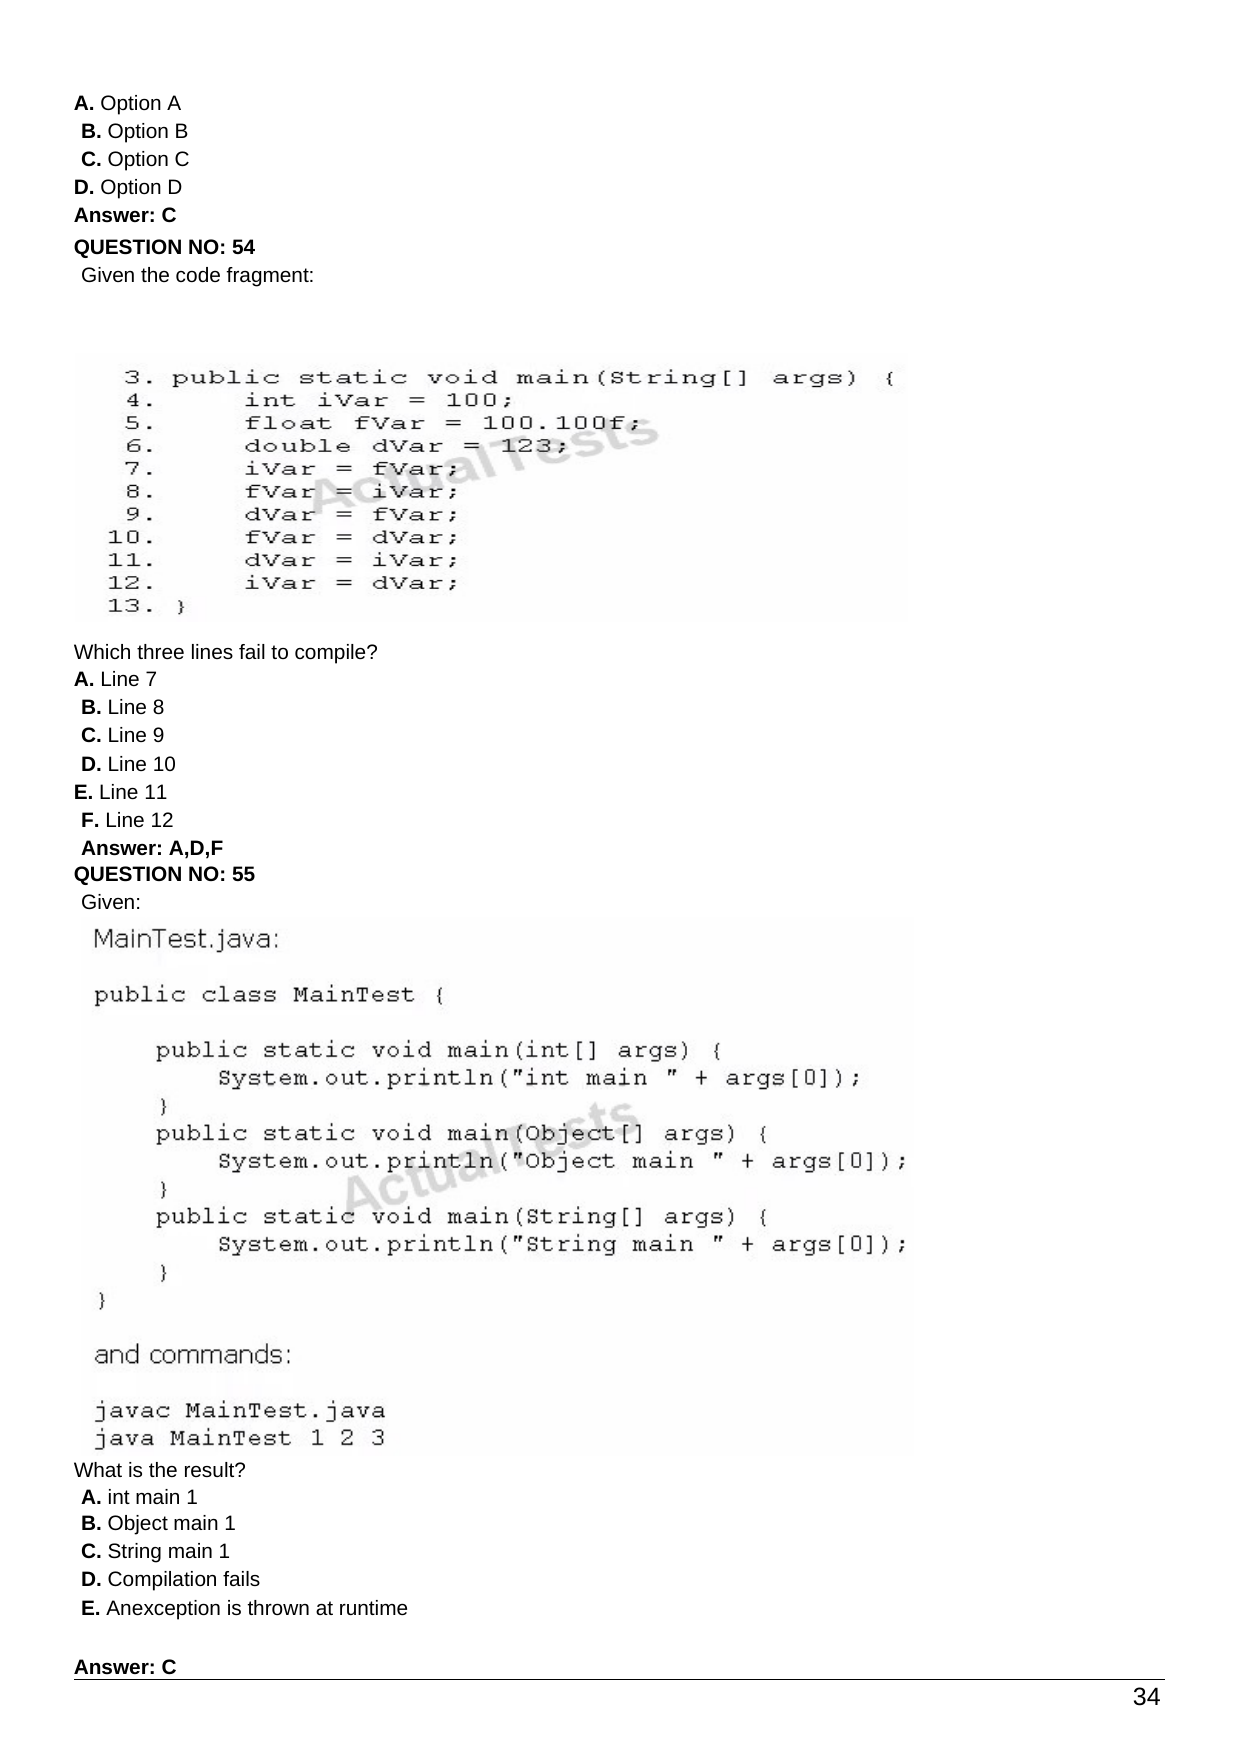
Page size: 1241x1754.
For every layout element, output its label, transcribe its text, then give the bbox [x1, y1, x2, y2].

text B. Object main 1 [75, 1511, 1130, 1535]
text C. String main 1 [75, 1539, 1130, 1563]
text C. Option C [75, 147, 1130, 171]
text Which three lines fail to compile? [73, 640, 1130, 664]
picture [80, 917, 915, 1456]
text B. Line 8 [75, 695, 1130, 719]
text B. Option B [75, 118, 1130, 142]
text A. int main 1 [75, 1485, 1130, 1509]
text Given: [75, 890, 1130, 914]
text D. Line 10 [75, 751, 1130, 775]
text E. Line 11 [73, 779, 476, 803]
text Answer: C [73, 203, 476, 227]
text C. Line 9 [75, 723, 1130, 747]
text What is the result? [73, 1458, 1130, 1482]
text A. Line 7 [73, 667, 476, 691]
picture [75, 353, 909, 622]
text D. Compilation fails [75, 1567, 1130, 1591]
text Answer: A,D,F [75, 836, 1130, 860]
text QUESTION NO: 54 [73, 235, 476, 259]
text E. Anexception is thrown at runtime [75, 1595, 1130, 1619]
text QUESTION NO: 55 [73, 862, 476, 886]
text Answer: C [73, 1654, 476, 1678]
text F. Line 12 [75, 808, 1130, 832]
text Given the code fragment: [75, 263, 1130, 287]
text A. Option A [73, 90, 476, 114]
text D. Option D [73, 175, 476, 199]
